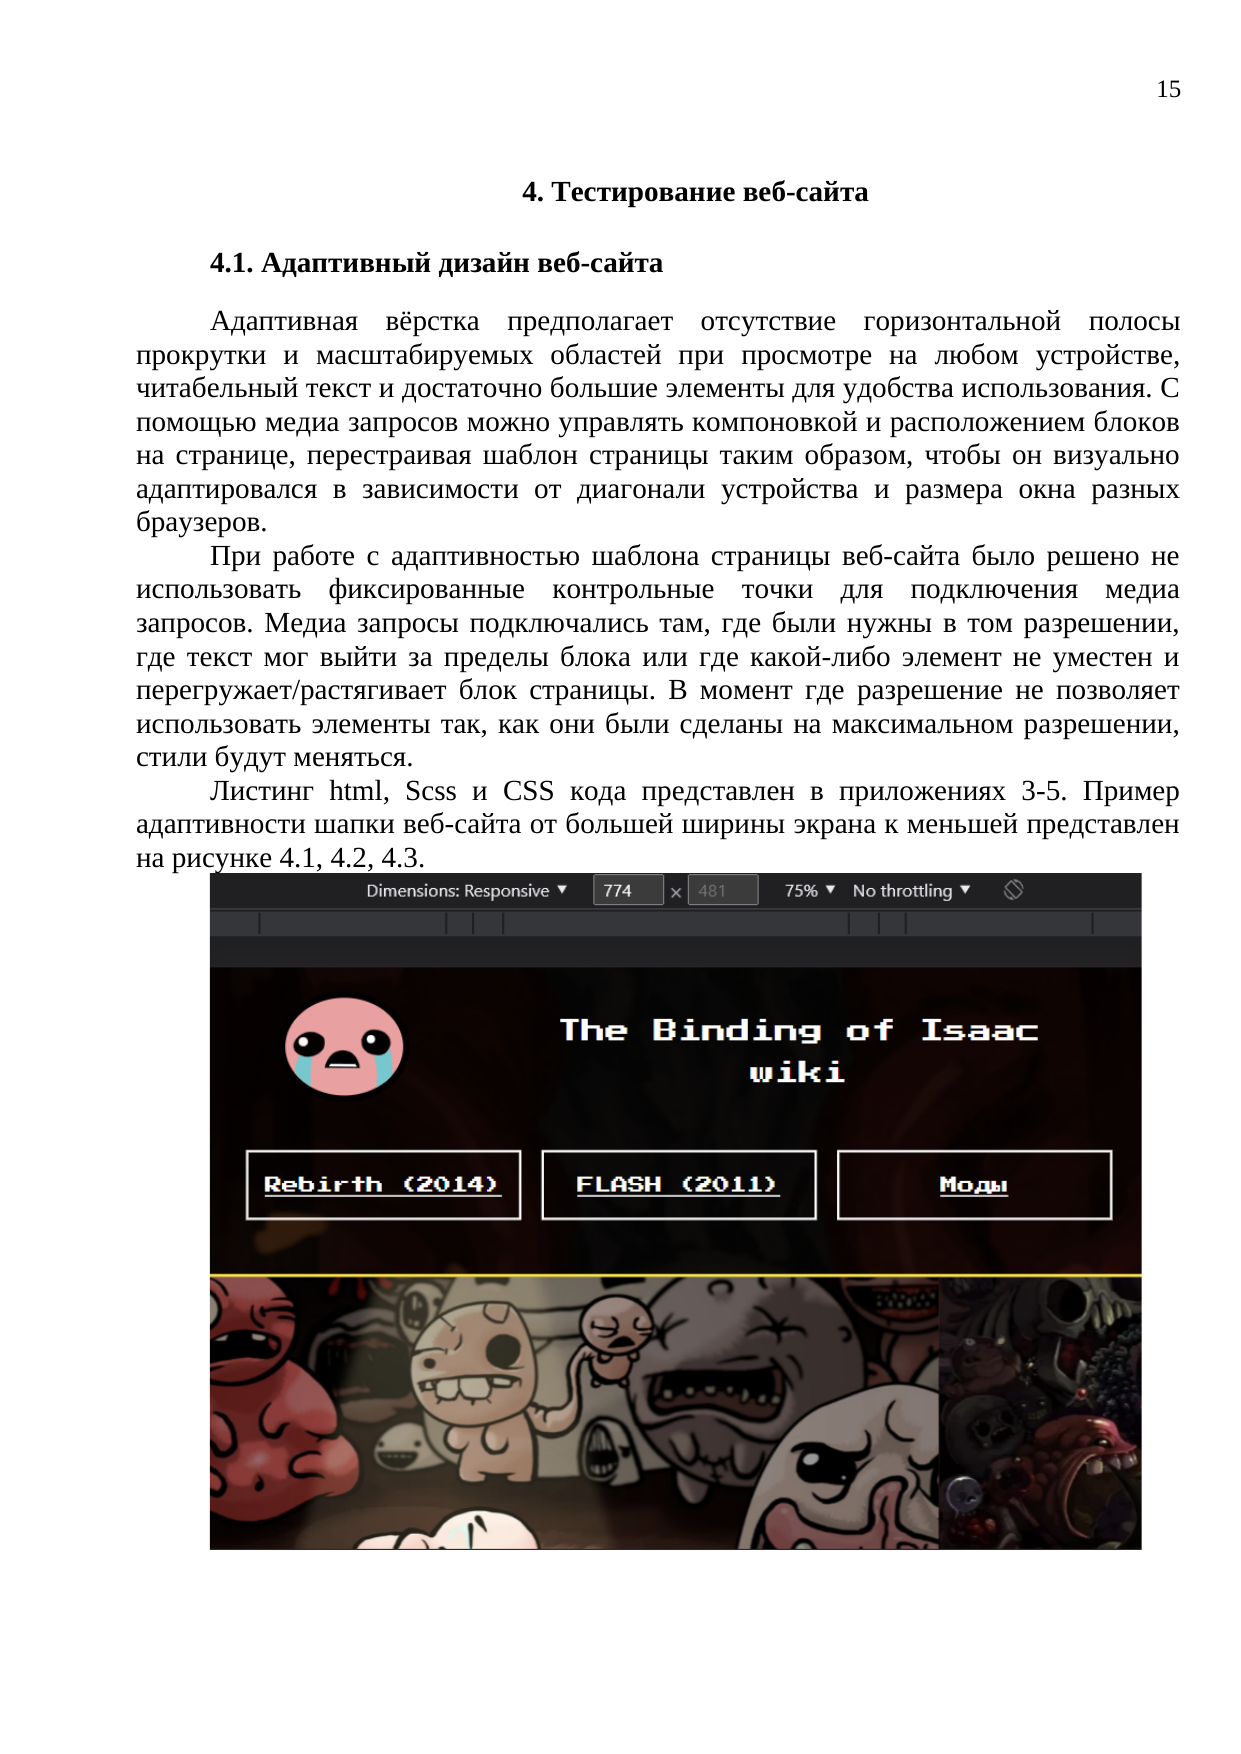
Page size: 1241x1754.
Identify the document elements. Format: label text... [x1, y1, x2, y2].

subtitle 4. Тестирование веб-сайта [136, 174, 1181, 207]
picture [209, 873, 1142, 1550]
subtitle 4.1. Адаптивный дизайн веб-сайта [136, 245, 1181, 278]
text При работе с адаптивностью шаблона страницы веб-сайта было решено не использовать фиксированные контрольные точки для подключения медиа запросов. Медиа запросы подключались там, где были нужны в том разрешении, где текст мог выйти за пределы блока или где какой-либо элемент не уместен и перегружает/растягивает блок страницы. В момент где разрешение не позволяет использовать элементы так, как они были сделаны на максимальном разрешении, стили будут меняться. [136, 538, 1181, 773]
text Листинг html, Scss и CSS кода представлен в приложениях 3-5. Пример адаптивности шапки веб-сайта от большей ширины экрана к меньшей представлен на рисунке 4.1, 4.2, 4.3. [136, 773, 1181, 873]
text Адаптивная вёрстка предполагает отсутствие горизонтальной полосы прокрутки и масштабируемых областей при просмотре на любом устройстве, читабельный текст и достаточно большие элементы для удобства использования. С помощью медиа запросов можно управлять компоновкой и расположением блоков на странице, перестраивая шаблон страницы таким образом, чтобы он визуально адаптировался в зависимости от диагонали устройства и размера окна разных браузеров. [136, 303, 1181, 538]
